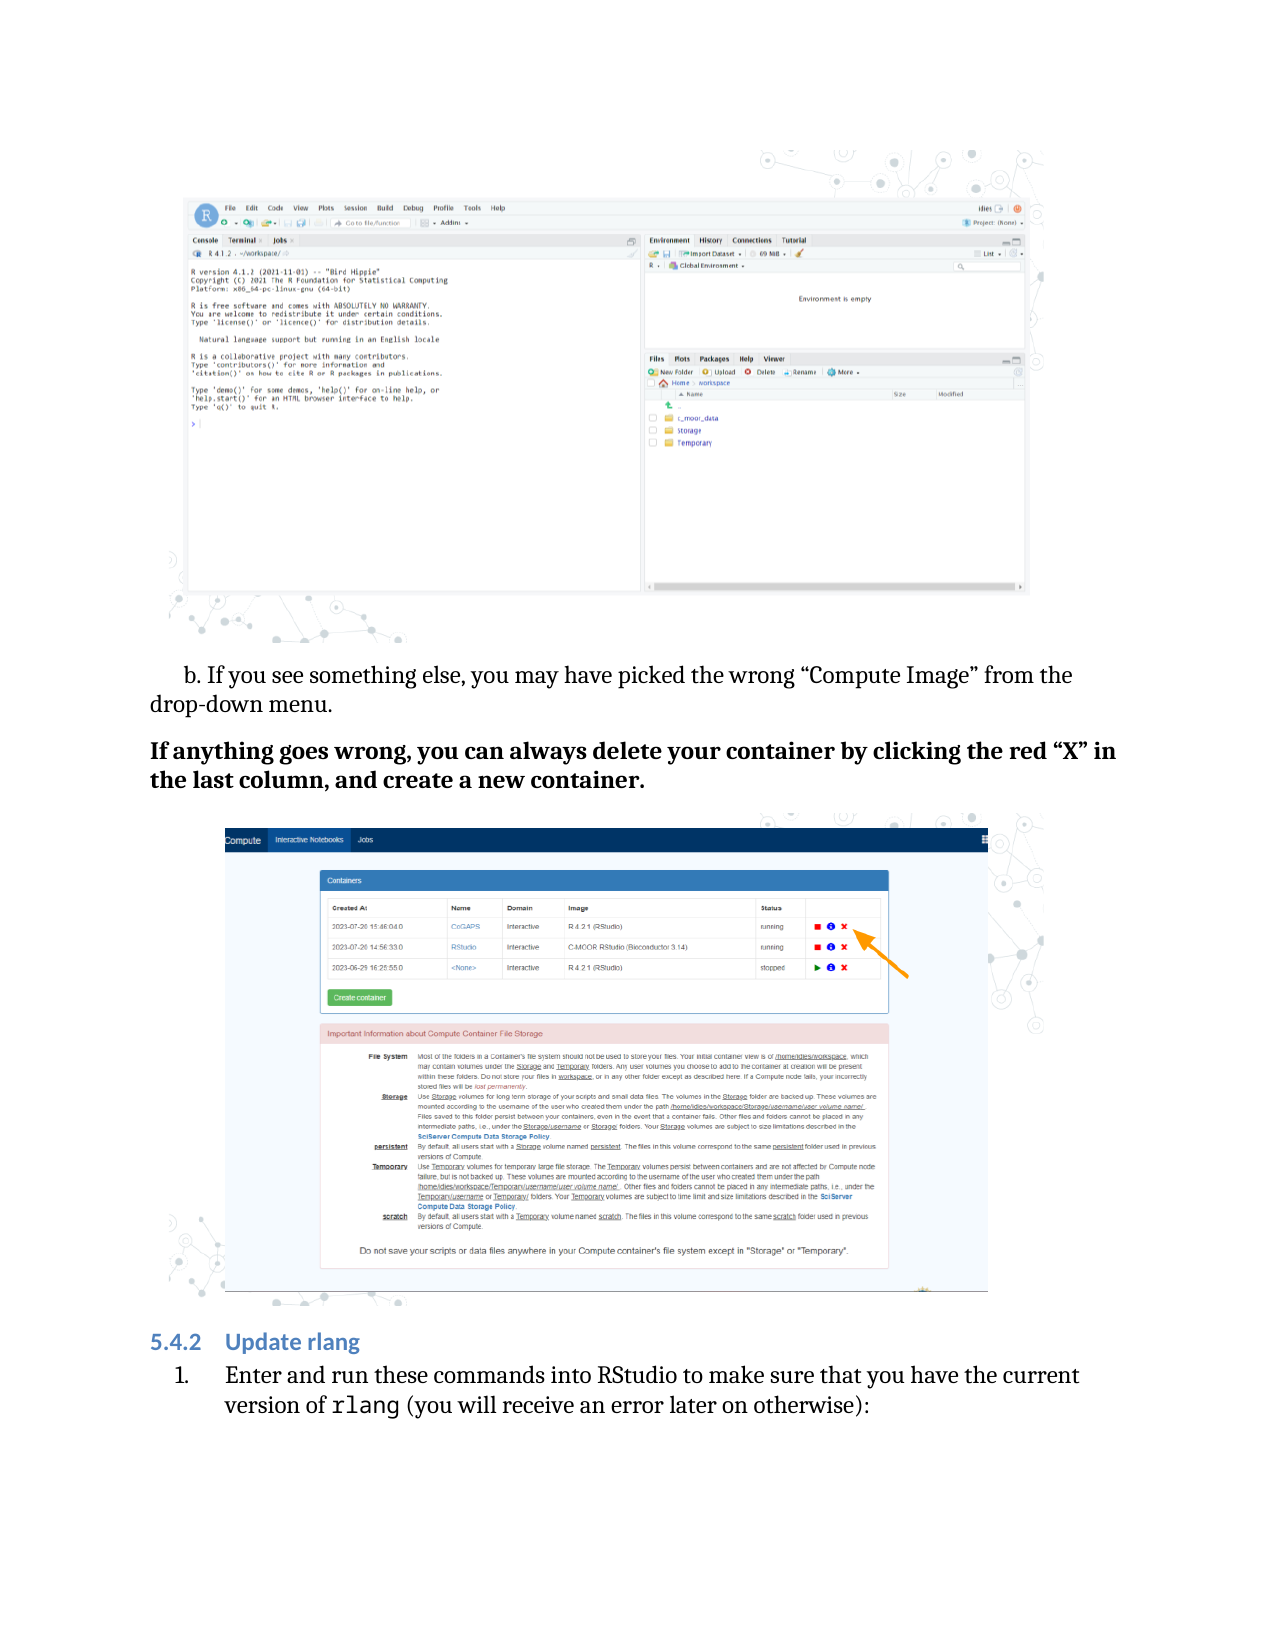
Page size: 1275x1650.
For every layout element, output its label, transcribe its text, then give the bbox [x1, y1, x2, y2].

text b. If you see something else, you may have picked the wrong “Compute Image” from the drop-down menu. [150, 661, 1125, 718]
subtitle 5.4.2 Update rlang [150, 1326, 1125, 1357]
picture [168, 813, 1044, 1306]
text If anything goes wrong, you can always delete your container by clicking the red “X” in the last column, and create a new container. [150, 737, 1125, 795]
list Enter and run these commands into RStudio to make sure that you have the current version of rlang (you will receive an error later on otherwise): [175, 1361, 1125, 1421]
picture [168, 150, 1044, 643]
